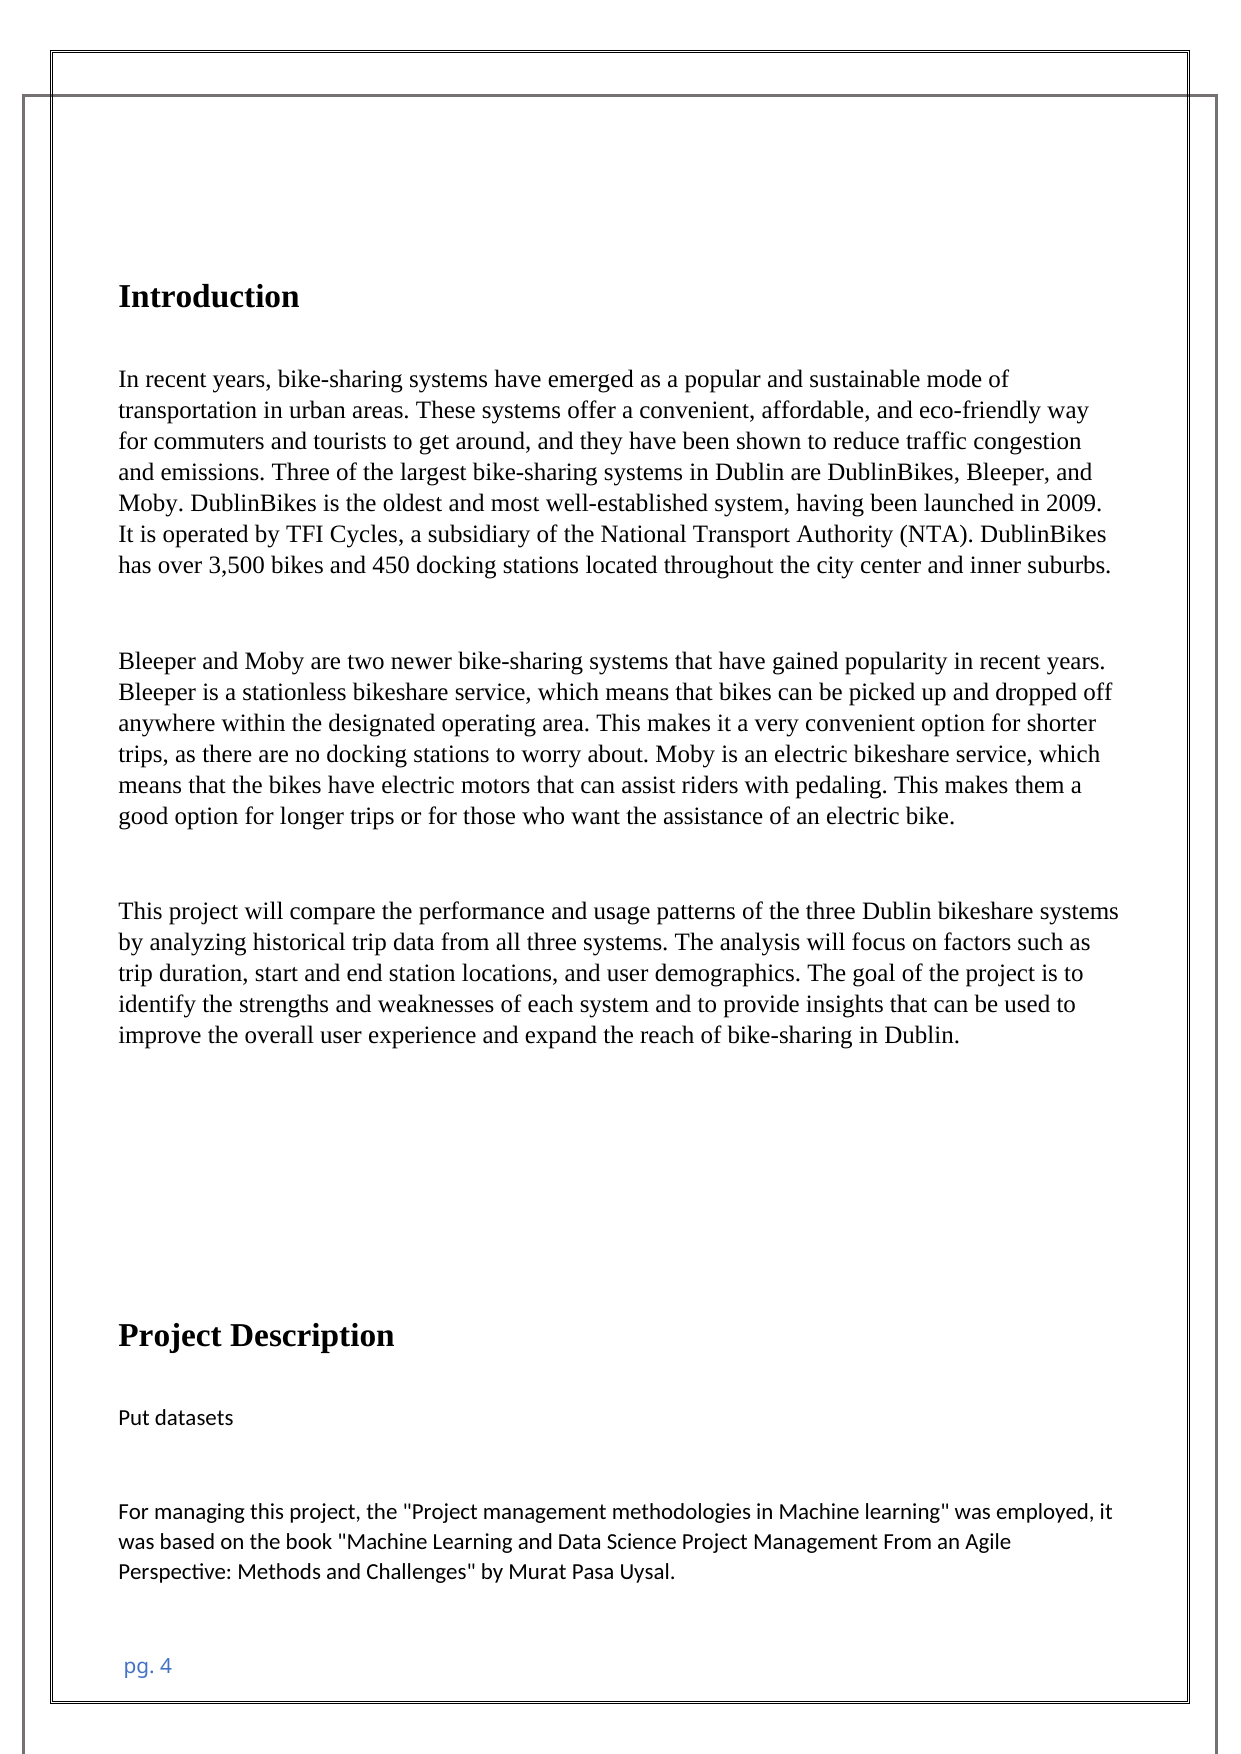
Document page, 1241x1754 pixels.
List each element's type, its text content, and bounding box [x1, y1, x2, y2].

text Bleeper and Moby are two newer bike-sharing systems that have gained popularity in recent years. Bleeper is a stationless bikeshare service, which means that bikes can be picked up and dropped off anywhere within the designated operating area. This makes it a very convenient option for shorter trips, as there are no docking stations to worry about. Moby is an electric bikeshare service, which means that the bikes have electric motors that can assist riders with pedaling. This makes them a good option for longer trips or for those who want the assistance of an electric bike. [118, 646, 1122, 830]
text In recent years, bike-sharing systems have emerged as a popular and sustainable mode of transportation in urban areas. These systems offer a convenient, affordable, and eco-friendly way for commuters and tourists to get around, and they have been shown to reduce traffic congestion and emissions. Three of the largest bike-sharing systems in Dublin are DublinBikes, Bleeper, and Moby. DublinBikes is the oldest and most well-established system, having been launched in 2009. It is operated by TFI Cycles, a subsidiary of the National Transport Authority (NTA). DublinBikes has over 3,500 bikes and 450 docking stations located throughout the city center and inner suburbs. [118, 364, 1122, 579]
text For managing this project, the "Project management methodologies in Machine learning" was employed, it was based on the book "Machine Learning and Data Science Project Management From an Agile Perspective: Methods and Challenges" by Murat Pasa Uysal. [118, 1497, 1122, 1586]
text Put datasets [118, 1403, 1122, 1431]
subtitle Project Description [118, 1315, 1122, 1353]
text This project will compare the performance and usage patterns of the three Dublin bikeshare systems by analyzing historical trip data from all three systems. The analysis will focus on factors such as trip duration, start and end station locations, and user demographics. The goal of the project is to identify the strengths and weaknesses of each system and to provide insights that can be used to improve the overall user experience and expand the reach of bike-sharing in Dublin. [118, 896, 1122, 1049]
subtitle Introduction [118, 276, 1122, 314]
